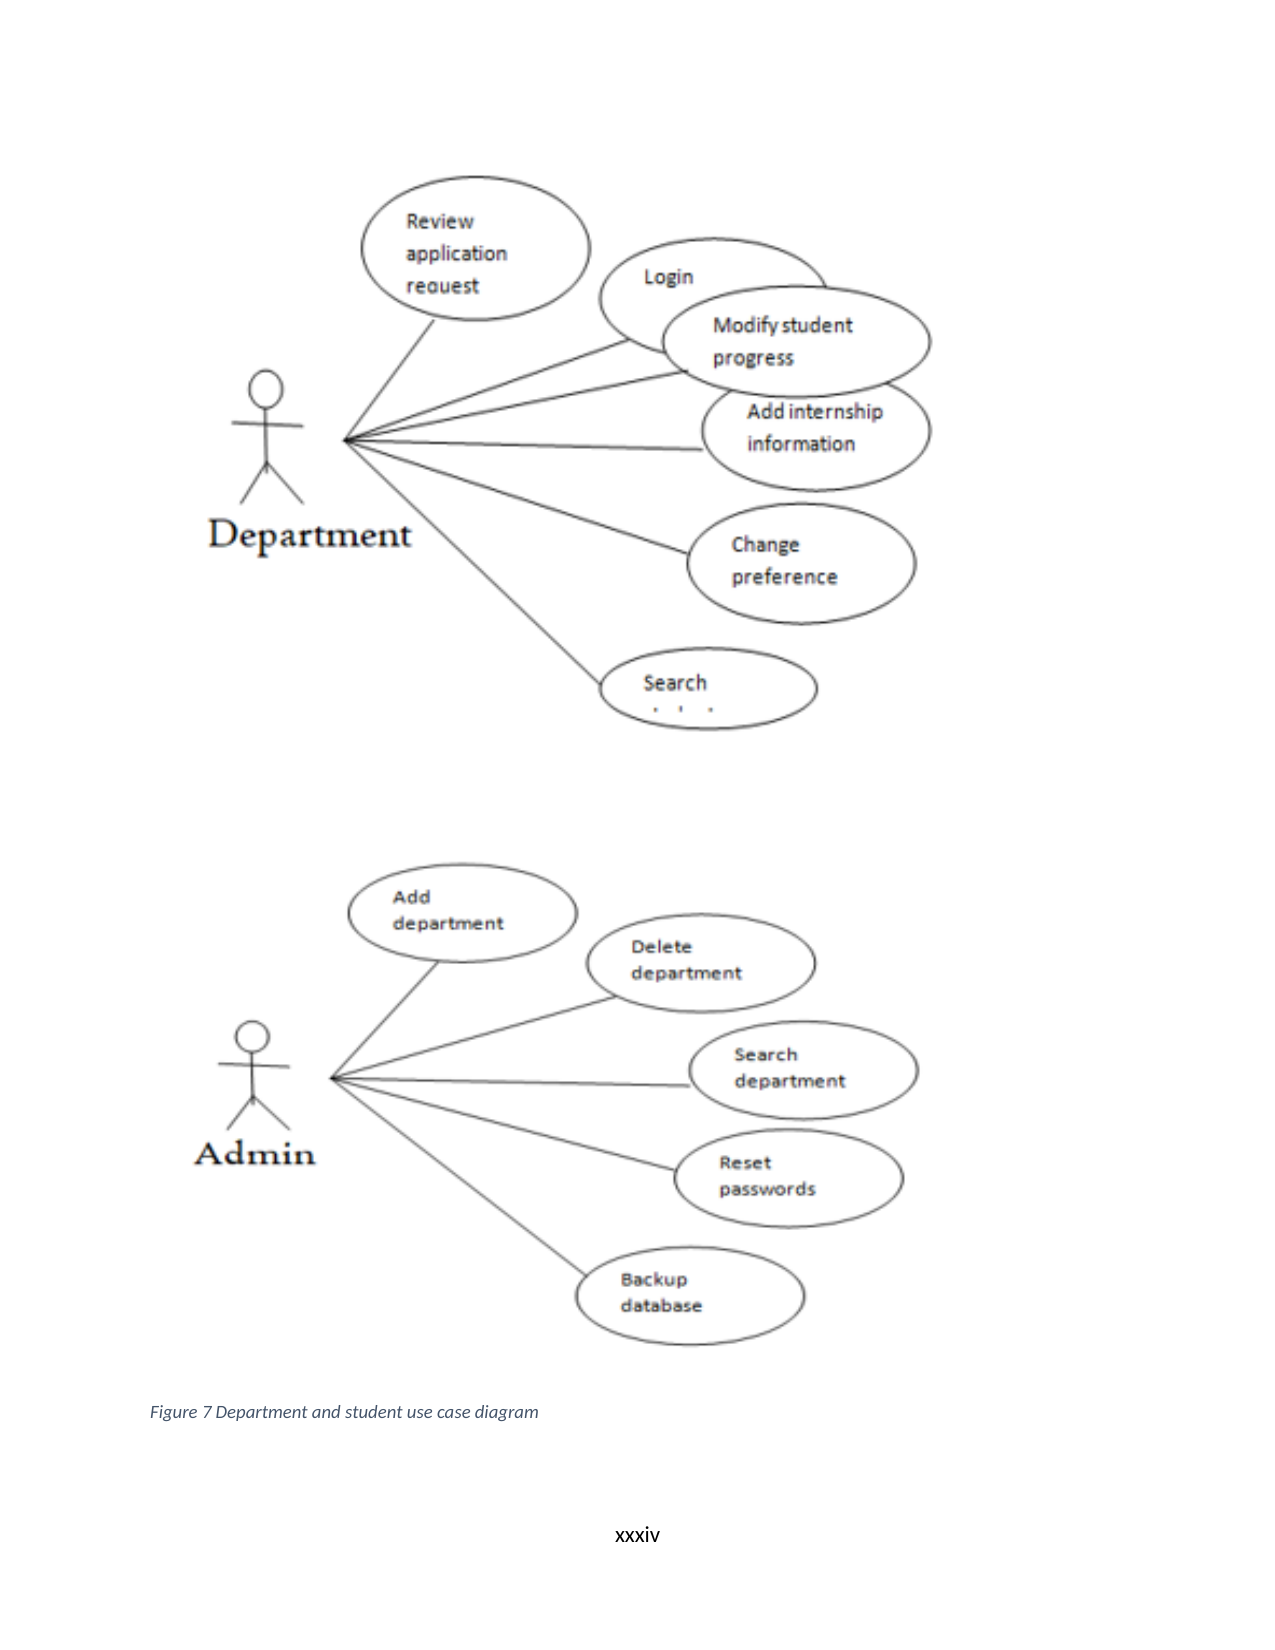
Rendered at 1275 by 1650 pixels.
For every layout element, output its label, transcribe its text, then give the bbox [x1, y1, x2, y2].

picture [150, 150, 1114, 1382]
